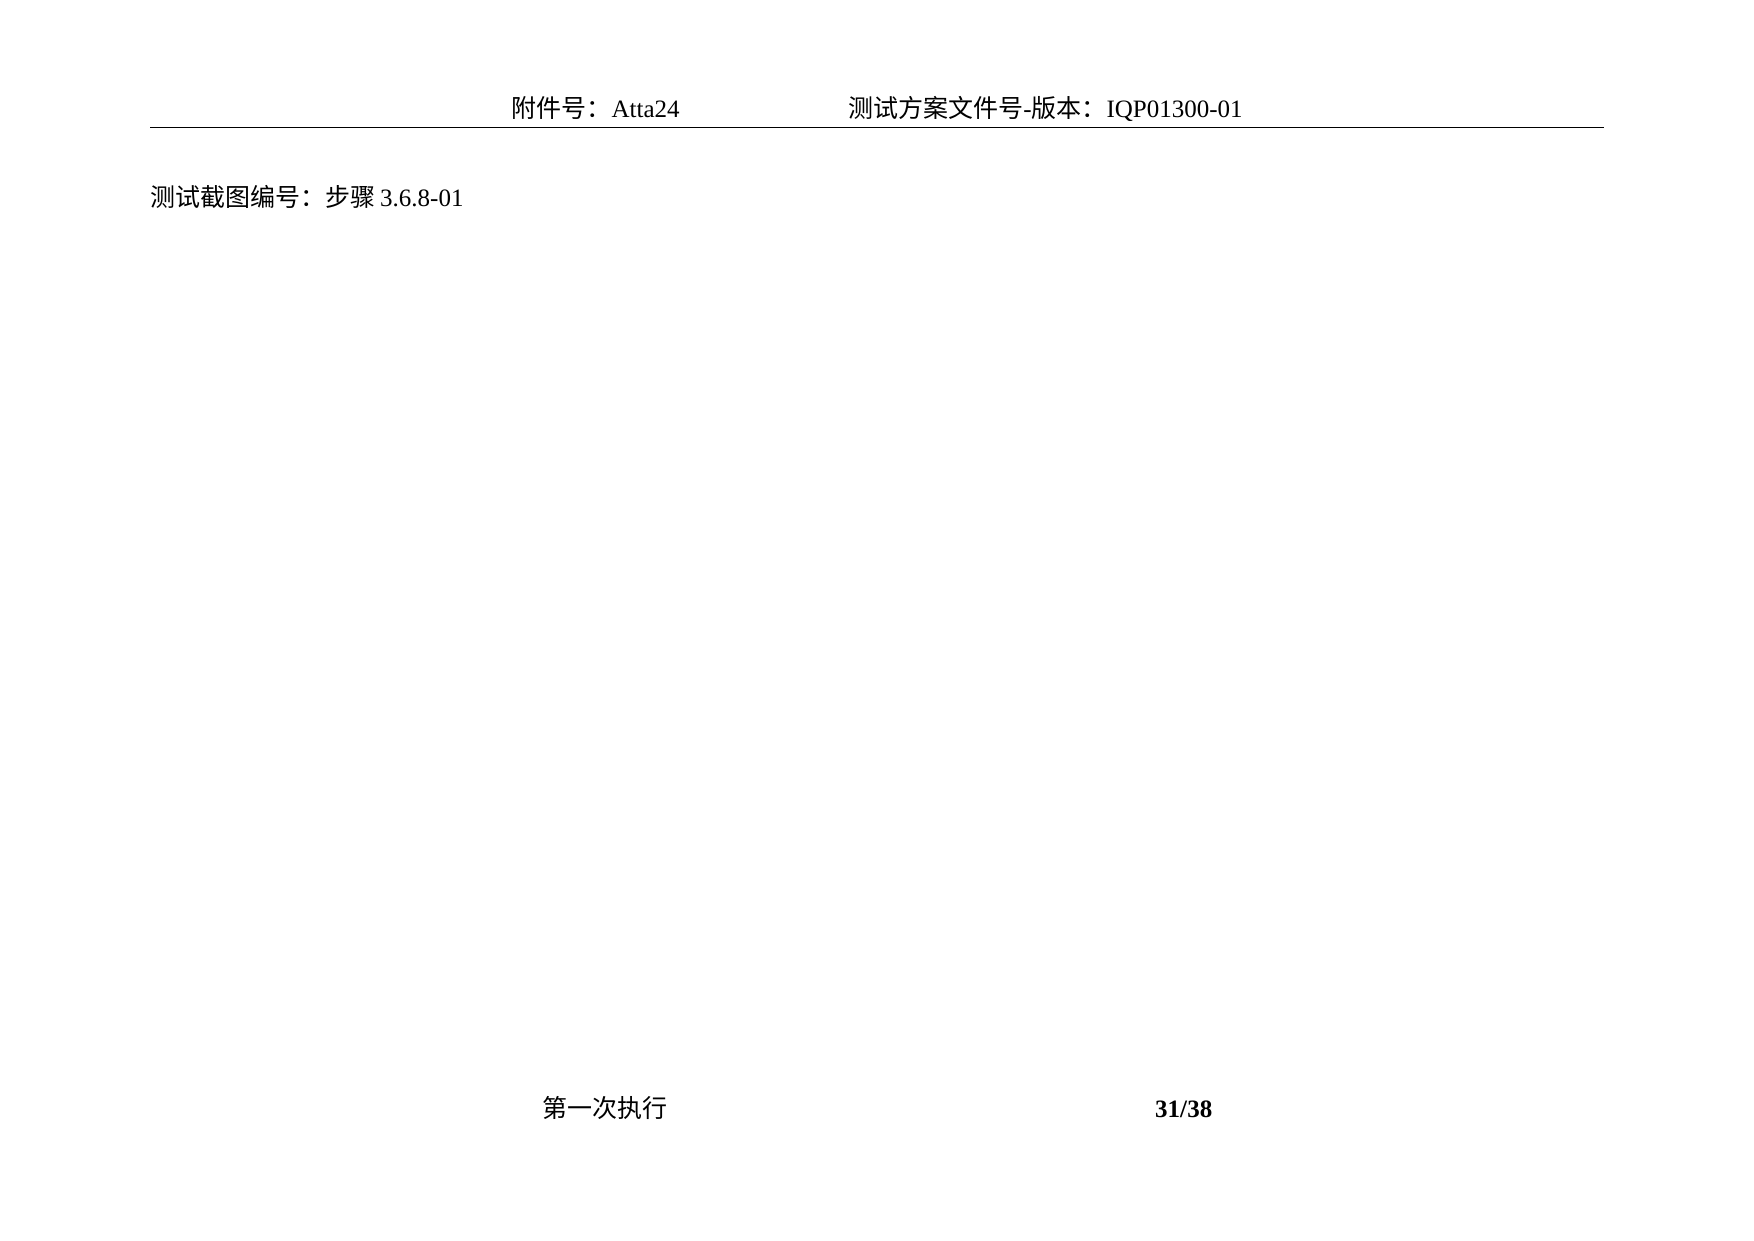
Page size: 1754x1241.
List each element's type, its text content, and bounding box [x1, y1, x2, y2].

text 测试截图编号：步骤3.6.8-01 [150, 163, 1604, 228]
